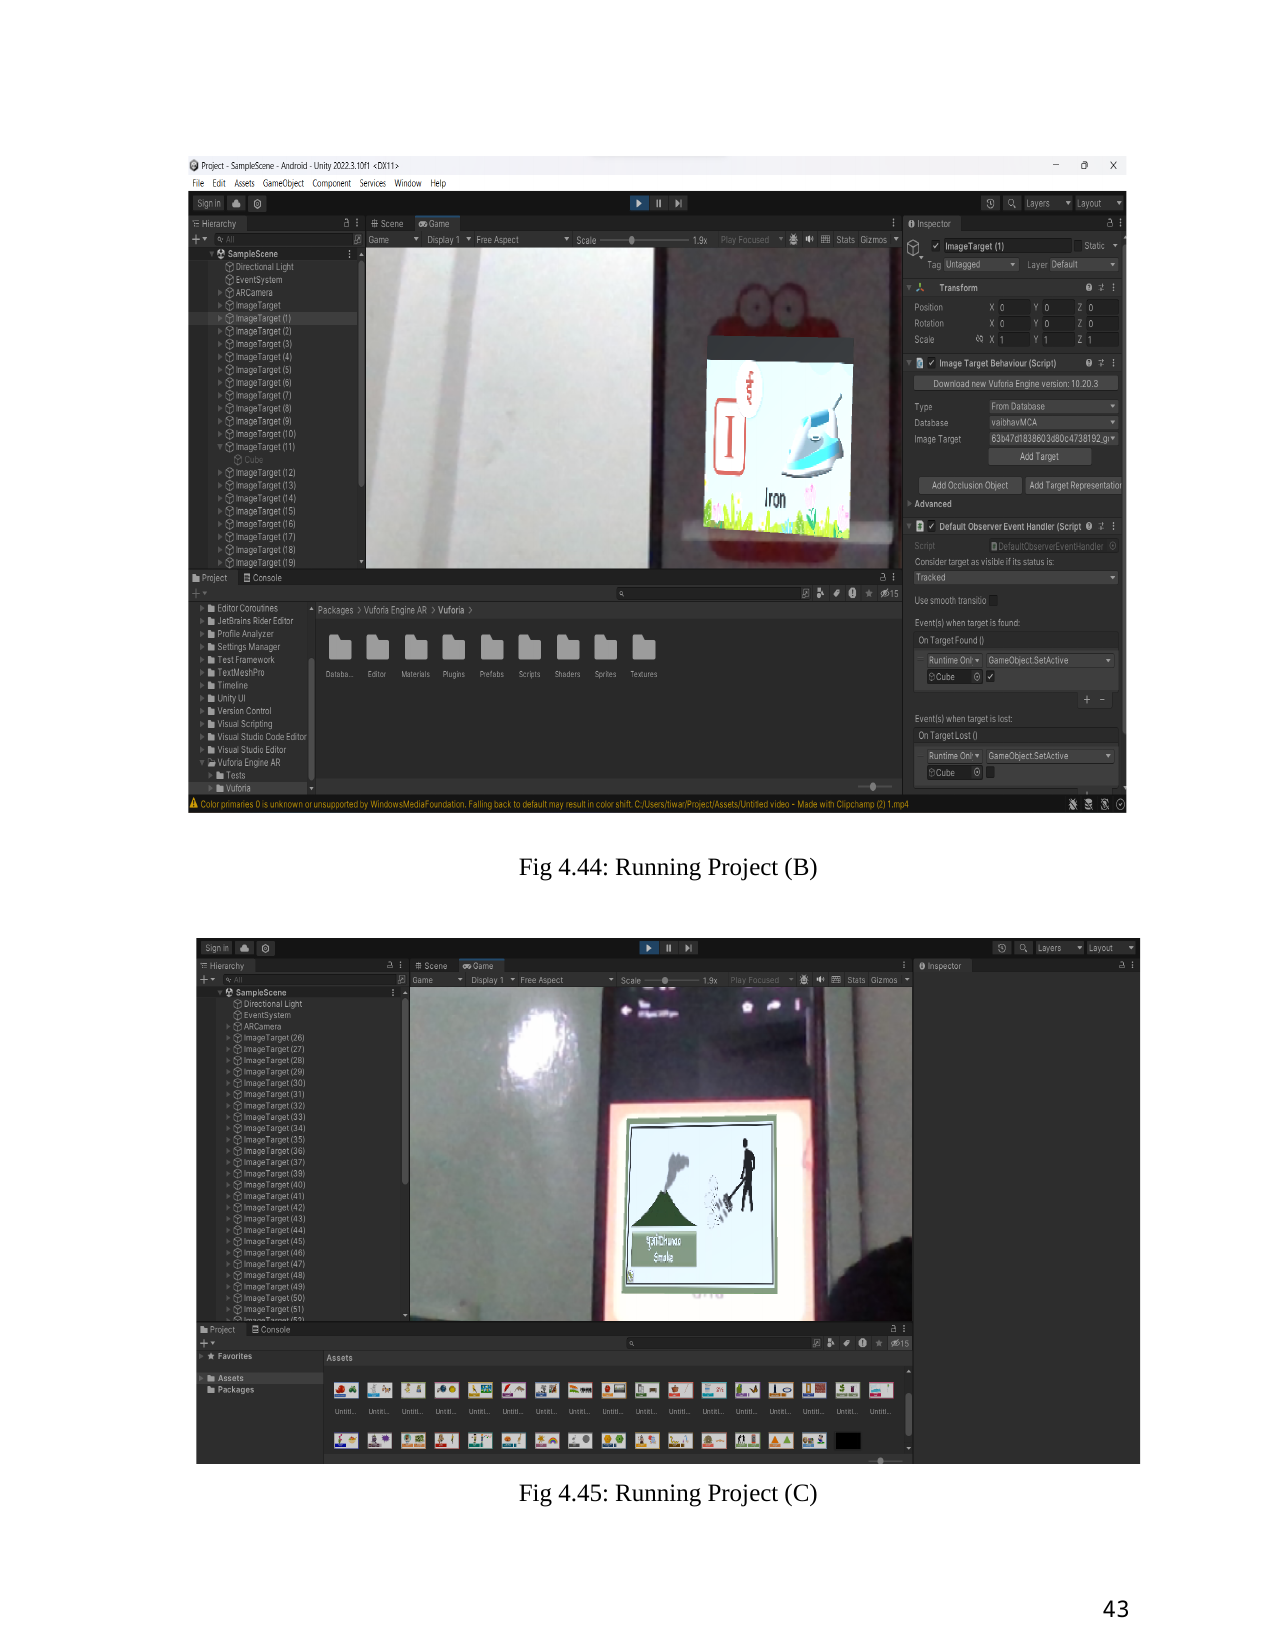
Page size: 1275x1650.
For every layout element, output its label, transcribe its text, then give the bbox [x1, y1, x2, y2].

picture [196, 938, 1141, 1464]
text Fig 4.45: Running Project (C) [188, 1478, 1148, 1507]
picture [188, 156, 1127, 813]
text Fig 4.44: Running Project (B) [188, 852, 1148, 881]
